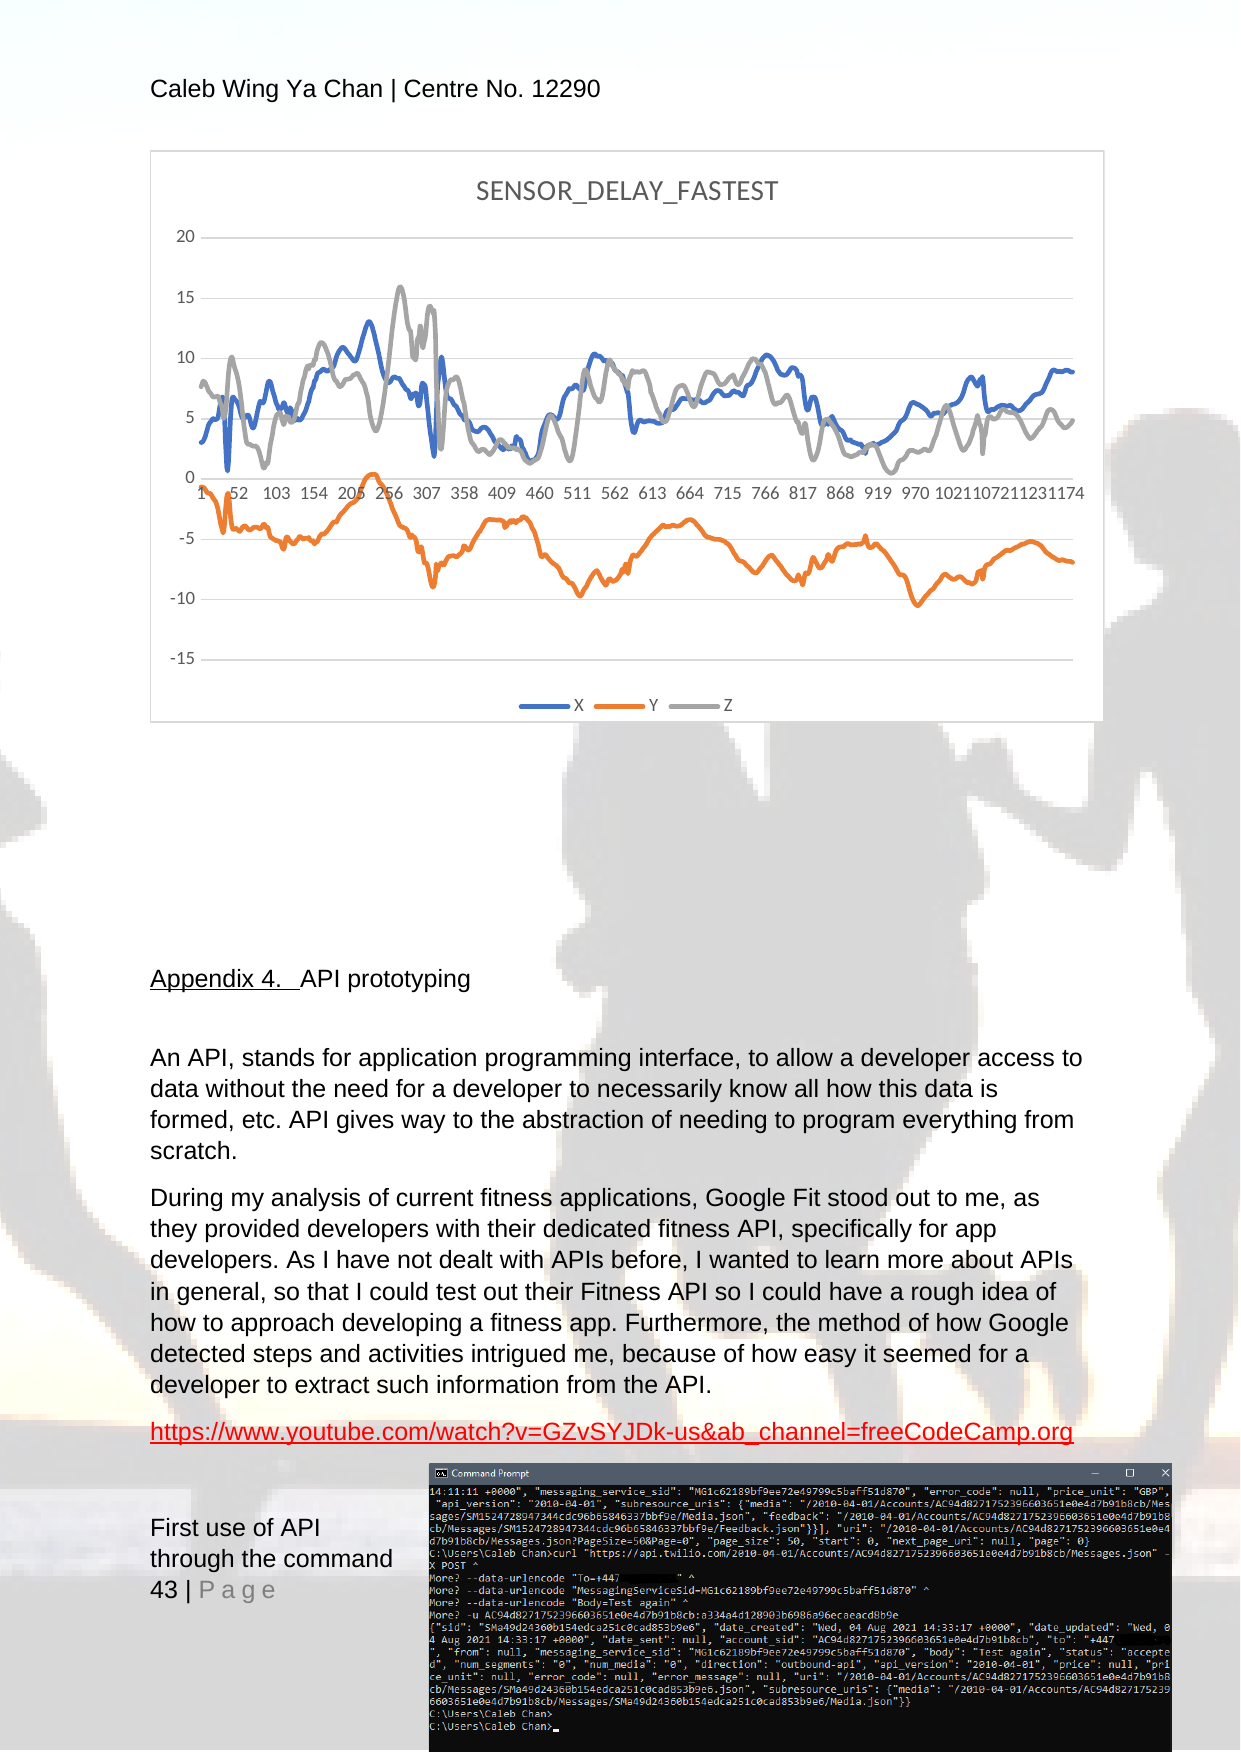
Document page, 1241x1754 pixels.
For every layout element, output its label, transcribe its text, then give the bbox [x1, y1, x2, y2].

subtitle API prototyping [150, 964, 1090, 993]
text An API, stands for application programming interface, to allow a developer access to data without the need for a developer to necessarily know all how this data is formed, etc. API gives way to the abstraction of needing to program everything from scratch. [150, 1043, 1090, 1164]
text During my analysis of current fitness applications, Google Fit stood out to me, as they provided developers with their dedicated fitness API, specifically for app developers. As I have not dealt with APIs before, I wanted to learn more about APIs in general, so that I could test out their Fitness API so I could have a rough idea of how to approach developing a fitness app. Furthermore, the method of how Google detected steps and activities intrigued me, because of how easy it seemed for a developer to extract such information from the API. [150, 1183, 1090, 1398]
text https://www.youtube.com/watch?v=GZvSYJDk-us&ab_channel=freeCodeCamp.org [150, 1417, 1090, 1446]
